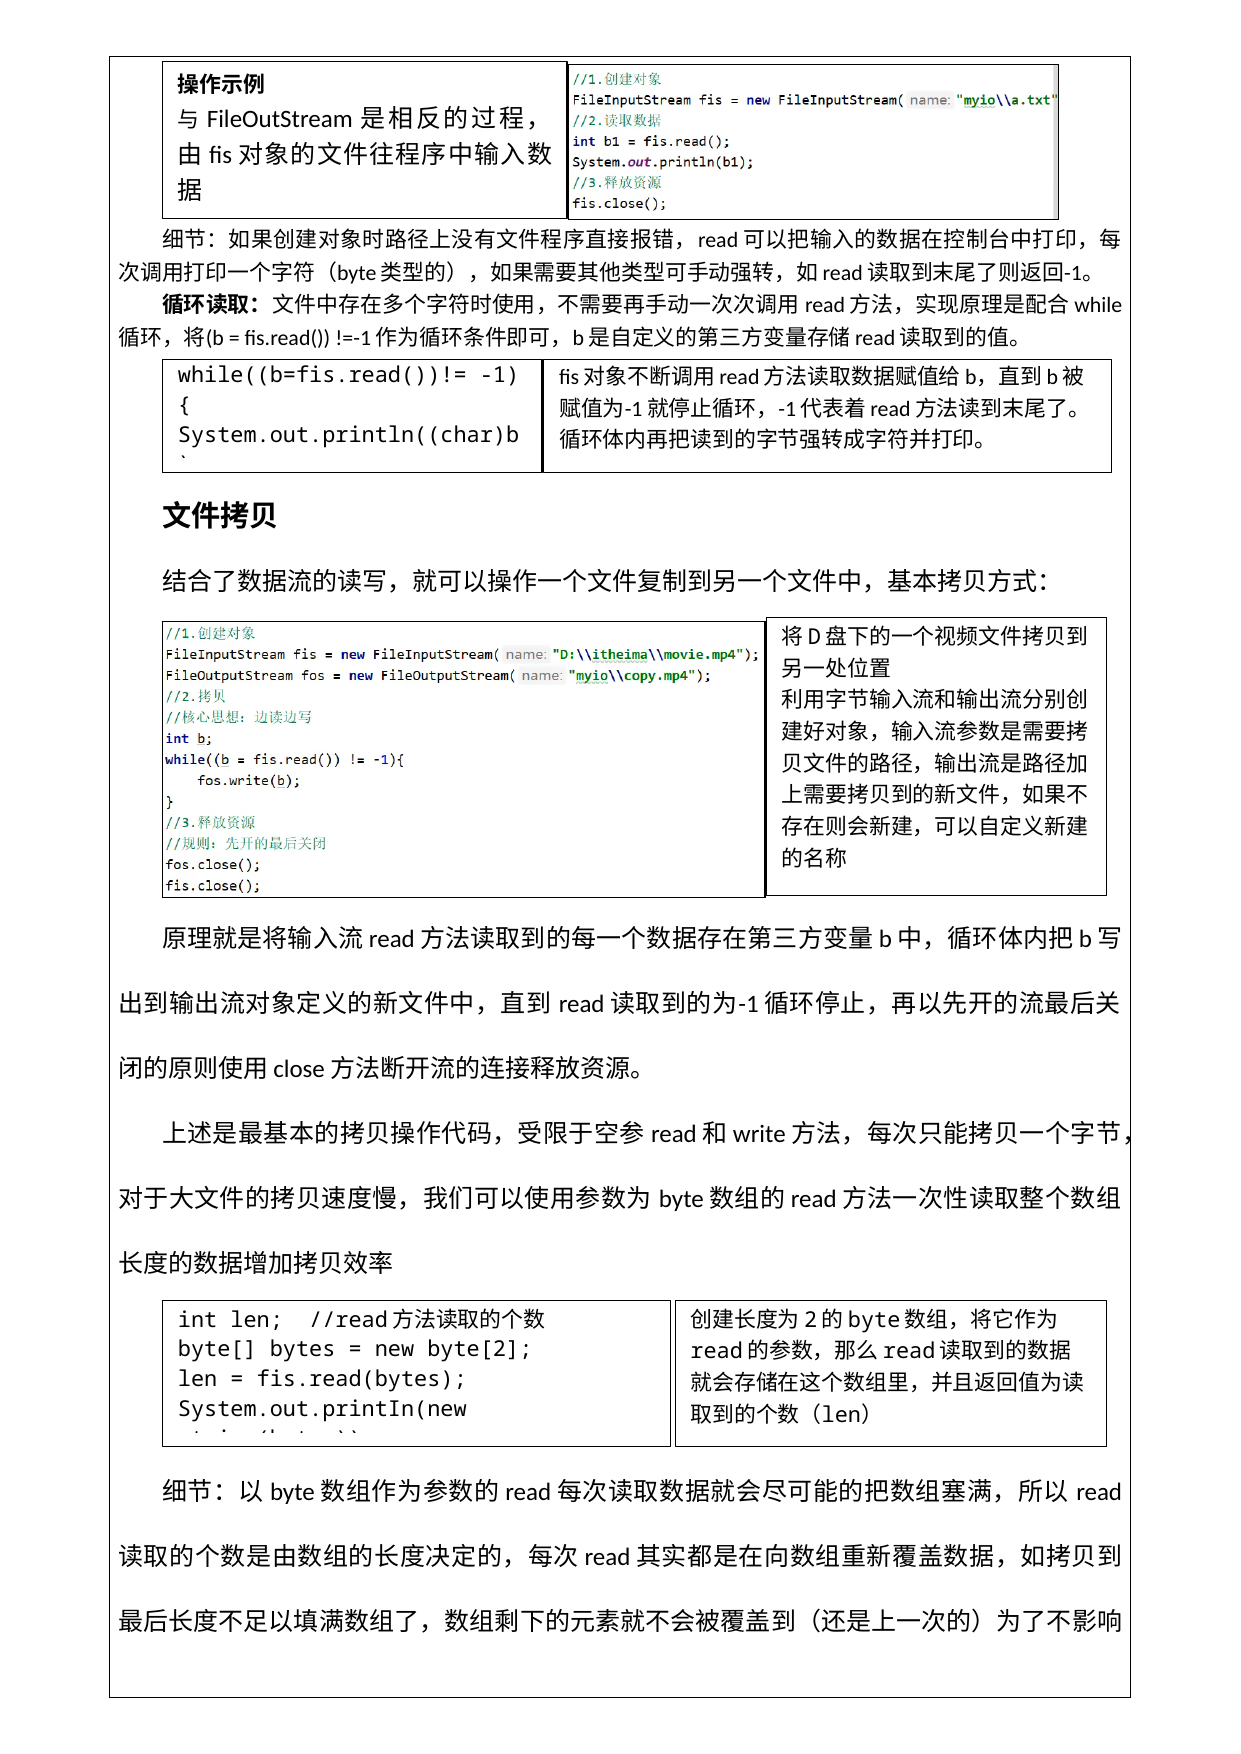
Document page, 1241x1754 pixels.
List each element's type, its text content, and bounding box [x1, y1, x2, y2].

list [118, 1457, 1122, 1652]
list 结合了数据流的读写，就可以操作一个文件复制到另一个文件中，基本拷贝方式： [118, 547, 1122, 612]
list 上述是最基本的拷贝操作代码，受限于空参read和write方法，每次只能拷贝一个字节，对于大文件的拷贝速度慢，我们可以使用参数为byte数组的read方法一次性读取整个数组长度的数据增加拷贝效率 [118, 1099, 1122, 1294]
list 文件拷贝 [118, 482, 1122, 547]
picture [569, 65, 1058, 219]
list 原理就是将输入流read方法读取到的每一个数据存在第三方变量b中，循环体内把b写出到输出流对象定义的新文件中，直到read读取到的为-1循环停止，再以先开的流最后关闭的原则使用close方法断开流的连接释放资源。 [118, 904, 1122, 1099]
list 循环读取：文件中存在多个字符时使用，不需要再手动一次次调用read方法，实现原理是配合while循环，将(b = fis.read()) !=-1作为循环条件即可，b是自定义的第三方变量存储read读取到的值。 [118, 287, 1122, 352]
list 细节：如果创建对象时路径上没有文件程序直接报错，read可以把输入的数据在控制台中打印，每次调用打印一个字符（byte类型的），如果需要其他类型可手动强转，如read读取到末尾了则返回-1。 [118, 222, 1122, 287]
picture [163, 622, 764, 897]
